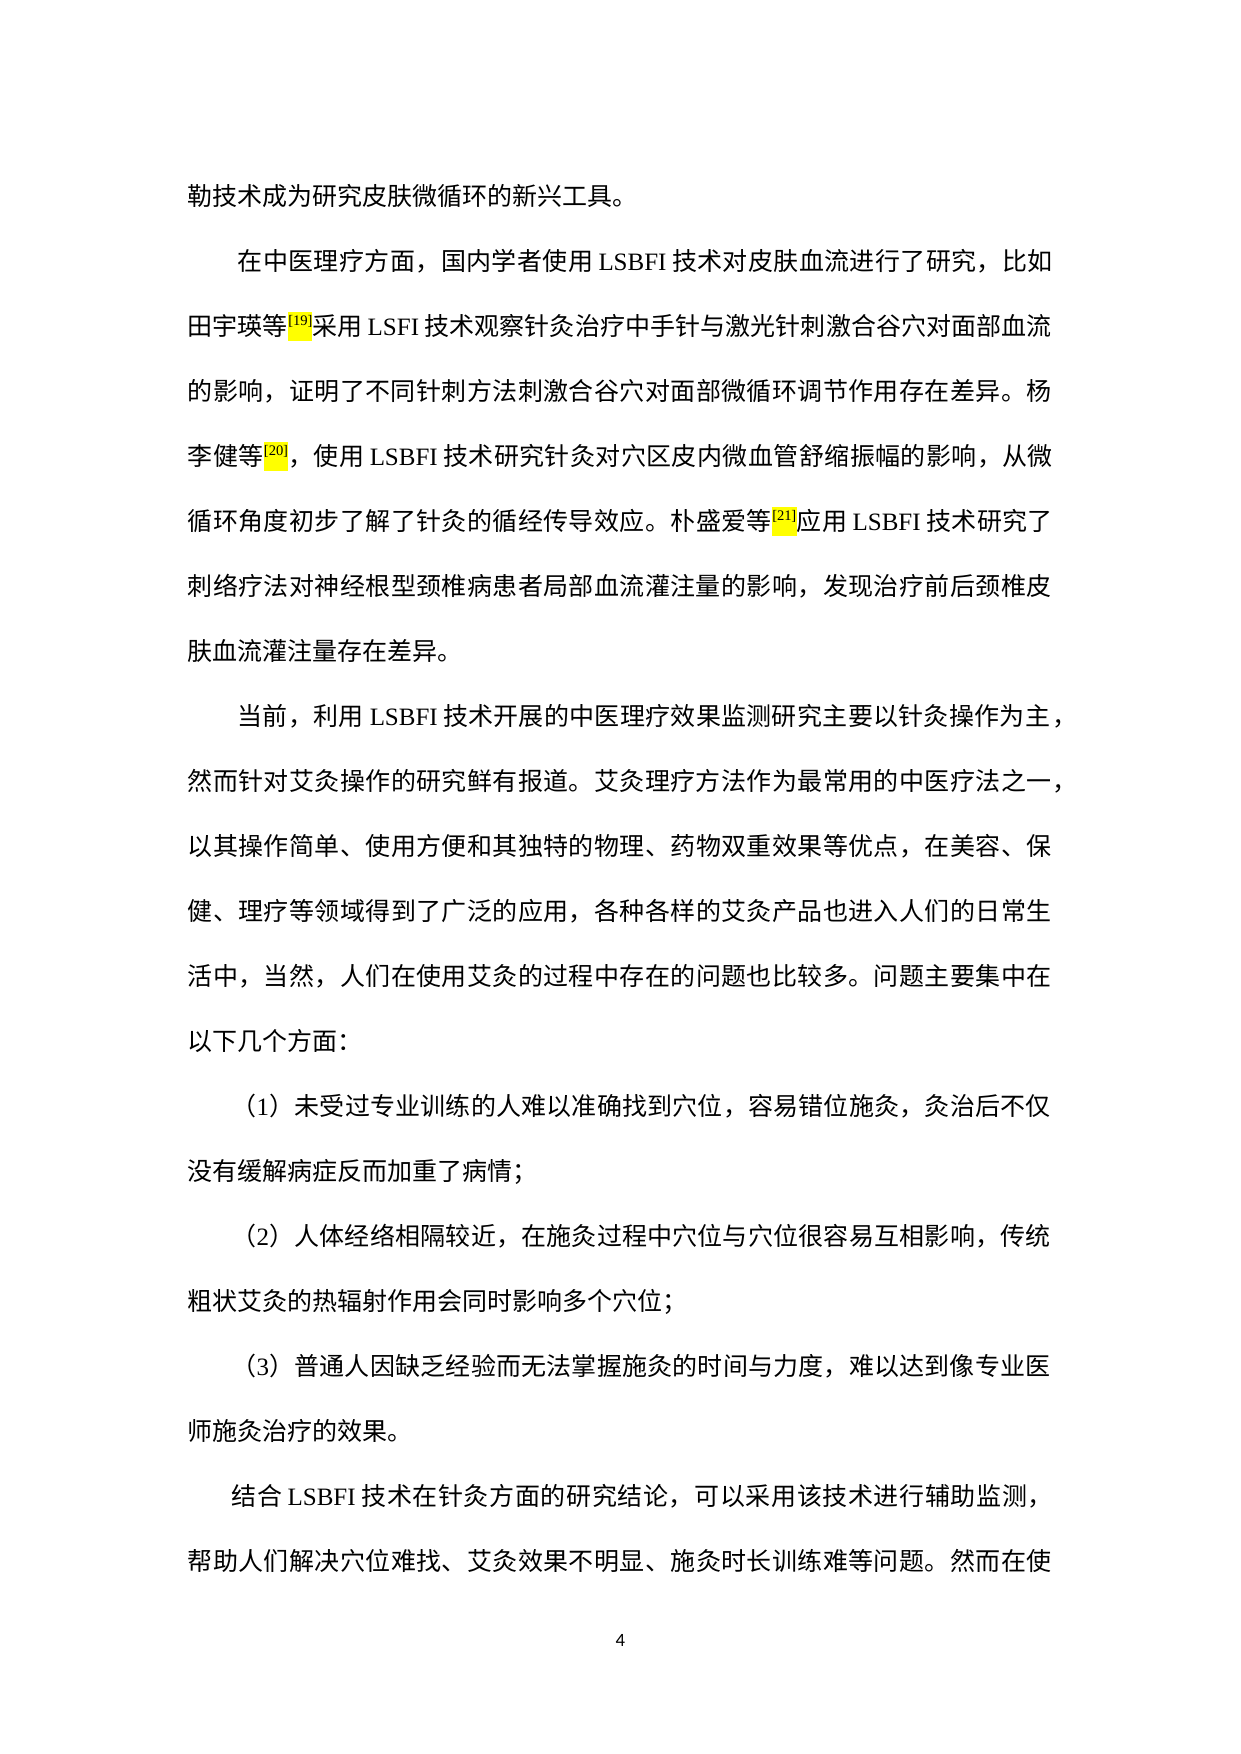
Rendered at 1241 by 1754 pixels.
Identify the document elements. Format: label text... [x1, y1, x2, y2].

text （2）人体经络相隔较近，在施灸过程中穴位与穴位很容易互相影响，传统粗状艾灸的热辐射作用会同时影响多个穴位； [187, 1202, 1053, 1332]
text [187, 162, 1053, 227]
text 当前，利用LSBFI技术开展的中医理疗效果监测研究主要以针灸操作为主，然而针对艾灸操作的研究鲜有报道。艾灸理疗方法作为最常用的中医疗法之一，以其操作简单、使用方便和其独特的物理、药物双重效果等优点，在美容、保健、理疗等领域得到了广泛的应用，各种各样的艾灸产品也进入人们的日常生活中，当然，人们在使用艾灸的过程中存在的问题也比较多。问题主要集中在以下几个方面： [187, 682, 1053, 1072]
text （1）未受过专业训练的人难以准确找到穴位，容易错位施灸，灸治后不仅没有缓解病症反而加重了病情； [187, 1072, 1053, 1202]
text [187, 1462, 1053, 1592]
text （3）普通人因缺乏经验而无法掌握施灸的时间与力度，难以达到像专业医师施灸治疗的效果。 [187, 1332, 1053, 1462]
text 在中医理疗方面，国内学者使用LSBFI技术对皮肤血流进行了研究，比如田宇瑛等[19]采用LSFI技术观察针灸治疗中手针与激光针刺激合谷穴对面部血流的影响，证明了不同针刺方法刺激合谷穴对面部微循环调节作用存在差异。杨李健等[20]，使用LSBFI技术研究针灸对穴区皮内微血管舒缩振幅的影响，从微循环角度初步了解了针灸的循经传导效应。朴盛爱等[21]应用LSBFI技术研究了刺络疗法对神经根型颈椎病患者局部血流灌注量的影响，发现治疗前后颈椎皮肤血流灌注量存在差异。 [187, 227, 1053, 682]
